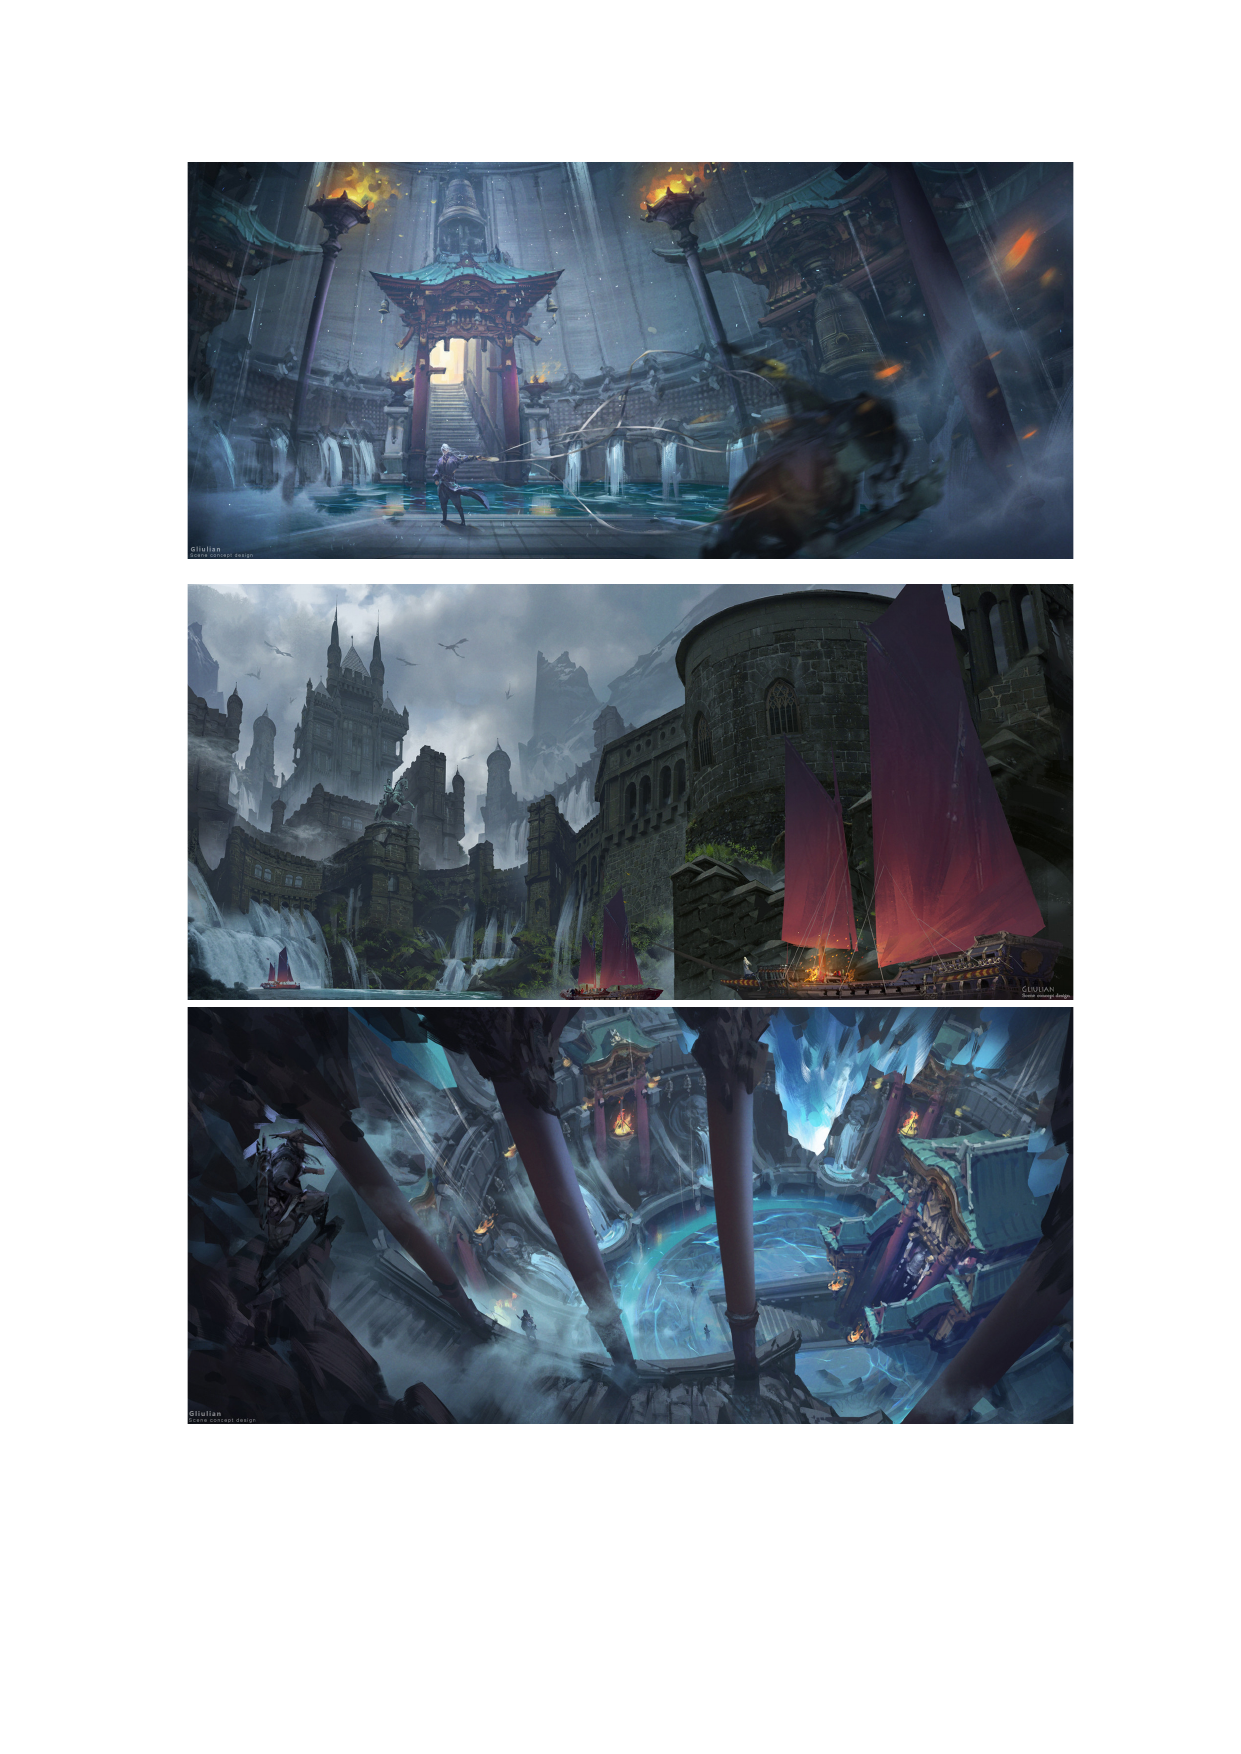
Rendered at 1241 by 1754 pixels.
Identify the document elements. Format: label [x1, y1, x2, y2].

picture [187, 1007, 1074, 1424]
picture [187, 584, 1074, 1000]
picture [187, 162, 1074, 559]
